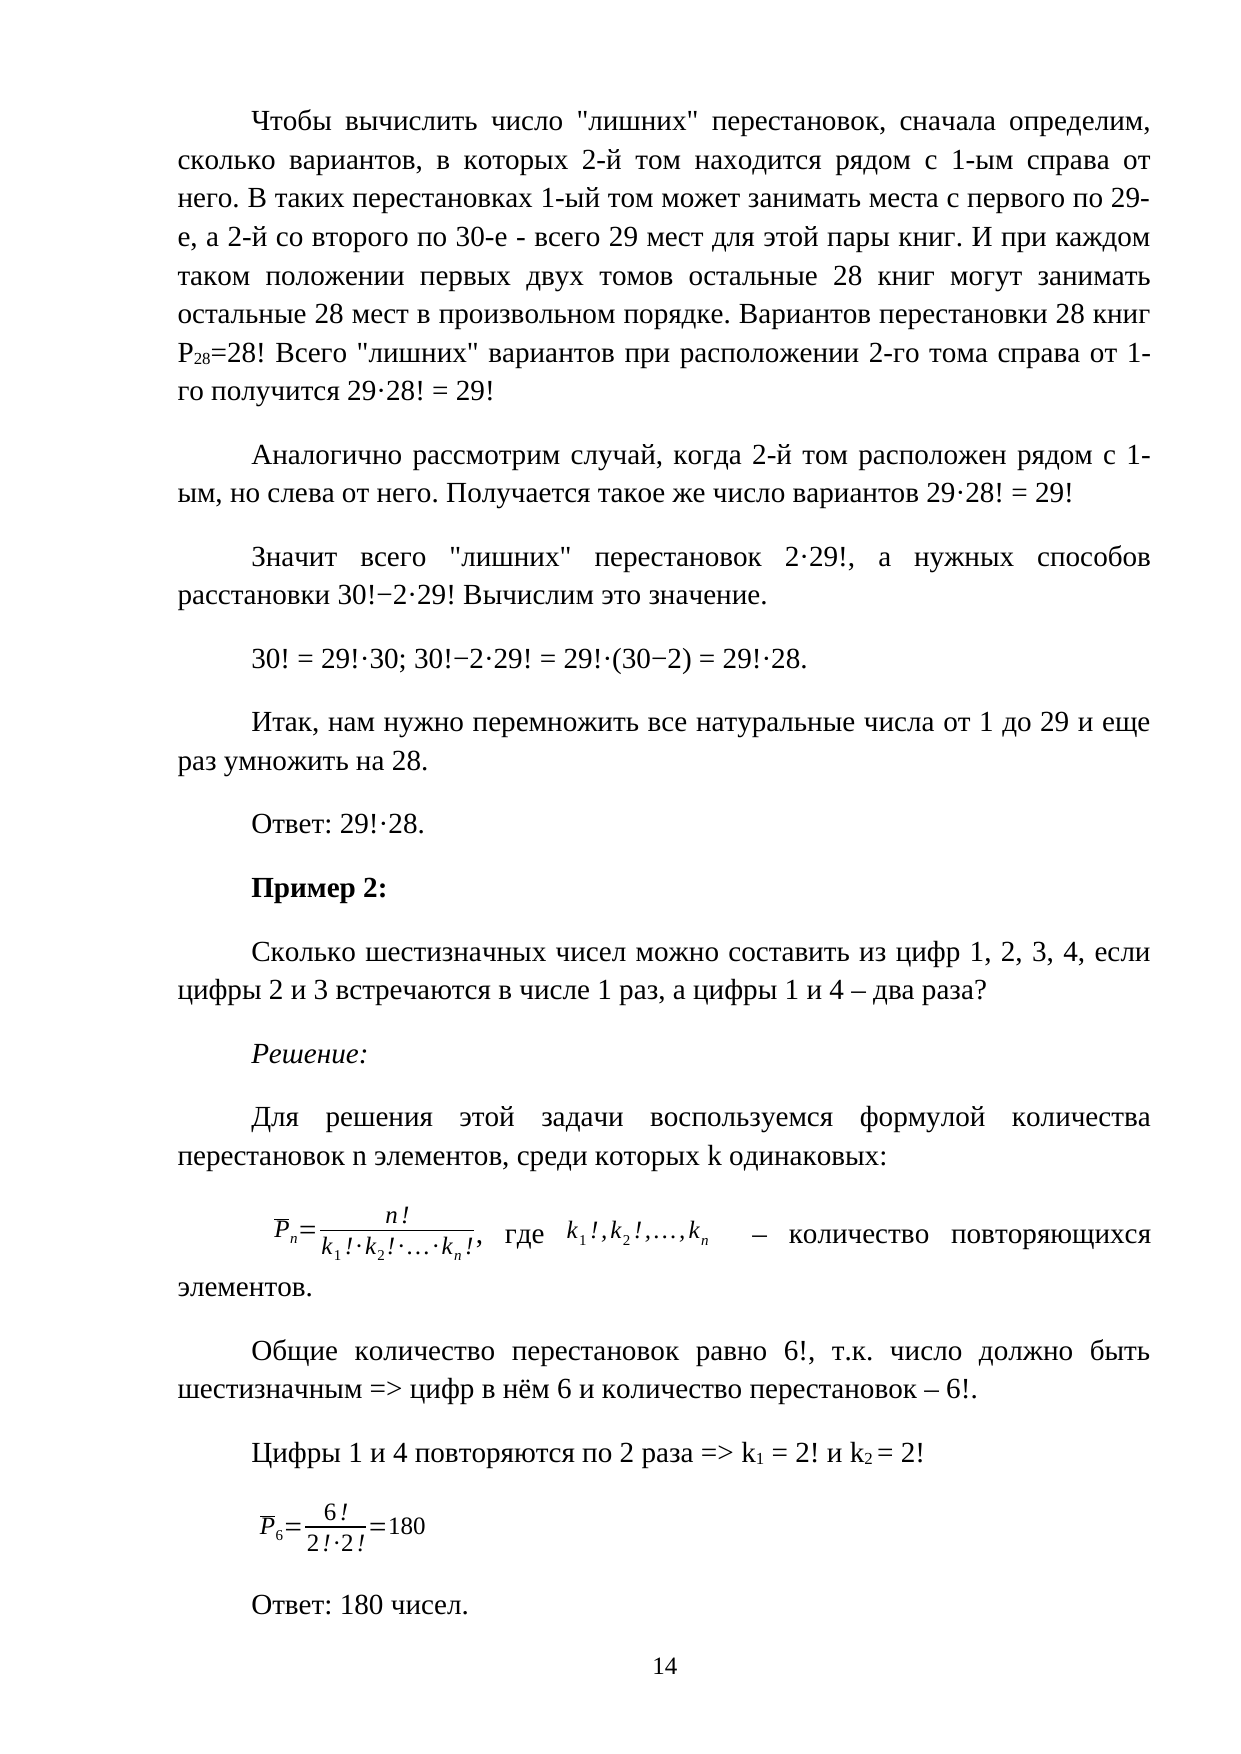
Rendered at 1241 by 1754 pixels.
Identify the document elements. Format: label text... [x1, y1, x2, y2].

text Решение: [177, 1036, 1152, 1069]
text Ответ: 180 чисел. [177, 1587, 1152, 1621]
text Пример 2: [177, 870, 1152, 904]
text Чтобы вычислить число "лишних" перестановок, сначала определим, сколько вариантов, в которых 2-й том находится рядом с 1-ым справа от него. В таких перестановках 1-ый том может занимать места с первого по 29-е, а 2-й со второго по 30-е - всего 29 мест для этой пары книг. И при каждом таком положении первых двух томов остальные 28 книг могут занимать остальные 28 мест в произвольном порядке. Вариантов перестановки 28 книг P28=28! Всего "лишних" вариантов при расположении 2-го тома справа от 1-го получится 29·28! = 29! [177, 103, 1152, 407]
text Сколько шестизначных чисел можно составить из цифр 1, 2, 3, 4, если цифры 2 и 3 встречаются в числе 1 раз, а цифры 1 и 4 – два раза? [177, 934, 1152, 1006]
text , где – количество повторяющихся элементов. [177, 1201, 1152, 1303]
text Ответ: 29!·28. [177, 807, 1152, 840]
text Цифры 1 и 4 повторяются по 2 раза => k1 = 2! и k2 = 2! [177, 1435, 1152, 1468]
text Итак, нам нужно перемножить все натуральные числа от 1 до 29 и еще раз умножить на 28. [177, 704, 1152, 777]
text Значит всего "лишних" перестановок 2·29!, а нужных способов расстановки 30!−2·29! Вычислим это значение. [177, 539, 1152, 611]
text Общие количество перестановок равно 6!, т.к. число должно быть шестизначным => цифр в нём 6 и количество перестановок – 6!. [177, 1333, 1152, 1405]
text Для решения этой задачи воспользуемся формулой количества перестановок n элементов, среди которых k одинаковых: [177, 1099, 1152, 1171]
text Аналогично рассмотрим случай, когда 2-й том расположен рядом с 1-ым, но слева от него. Получается такое же число вариантов 29·28! = 29! [177, 437, 1152, 509]
text 30! = 29!·30; 30!−2·29! = 29!·(30−2) = 29!·28. [177, 641, 1152, 674]
